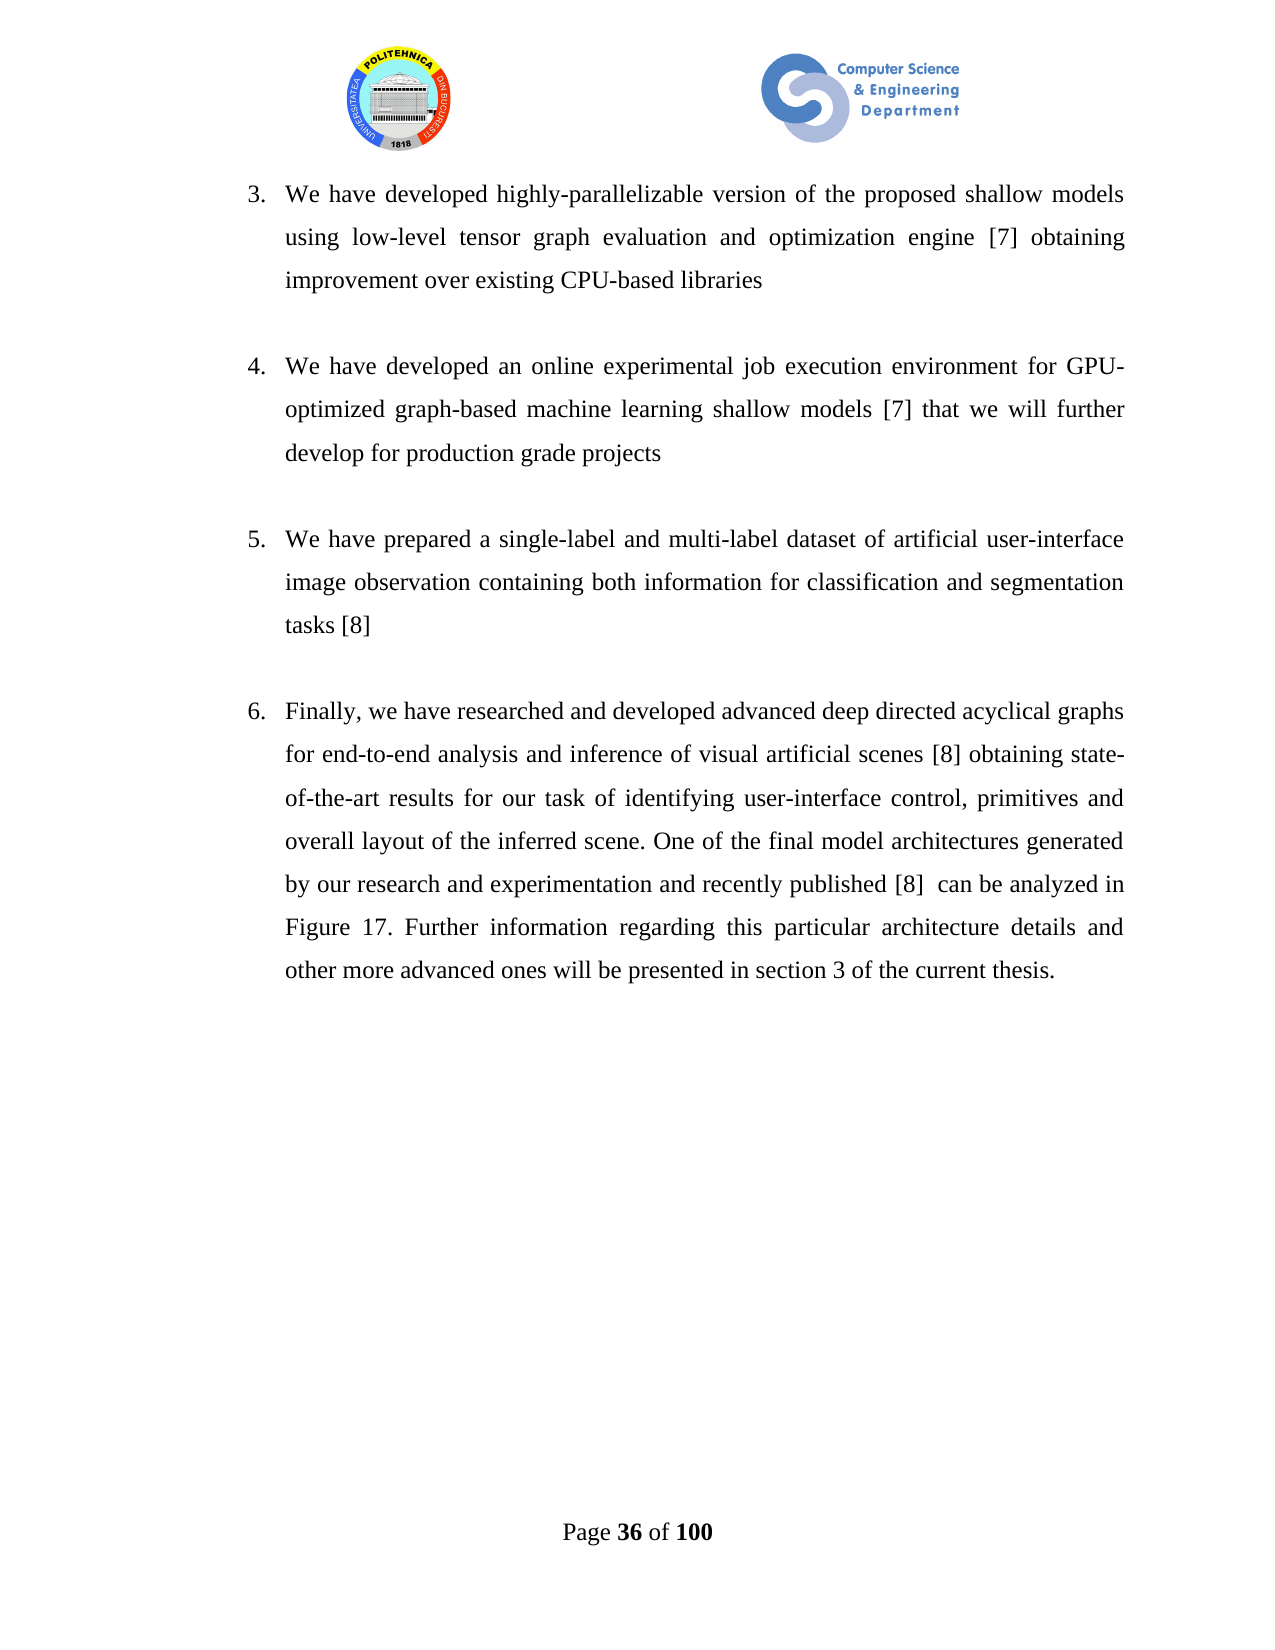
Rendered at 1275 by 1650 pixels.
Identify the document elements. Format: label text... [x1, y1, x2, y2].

list Finally, we have researched and developed advanced deep directed acyclical graphs for end-to-end analysis and inference of visual artificial scenes obtaining state-of-the-art results for our task of identifying user-interface control, primitives and overall layout of the inferred scene. One of the final model architectures generated by our research and experimentation and recently published can be analyzed in Figure 17. Further information regarding this particular architecture details and other more advanced ones will be presented in section 3 of the current thesis. [247, 696, 1125, 984]
list We have developed highly-parallelizable version of the proposed shallow models using low-level tensor graph evaluation and optimization engine obtaining improvement over existing CPU-based libraries [247, 179, 1125, 294]
picture [760, 53, 963, 144]
list We have prepared a single-label and multi-label dataset of artificial user-interface image observation containing both information for classification and segmentation tasks [247, 524, 1125, 639]
list We have developed an online experimental job execution environment for GPU-optimized graph-based machine learning shallow models that we will further develop for production grade projects [247, 351, 1125, 466]
picture [346, 46, 451, 151]
